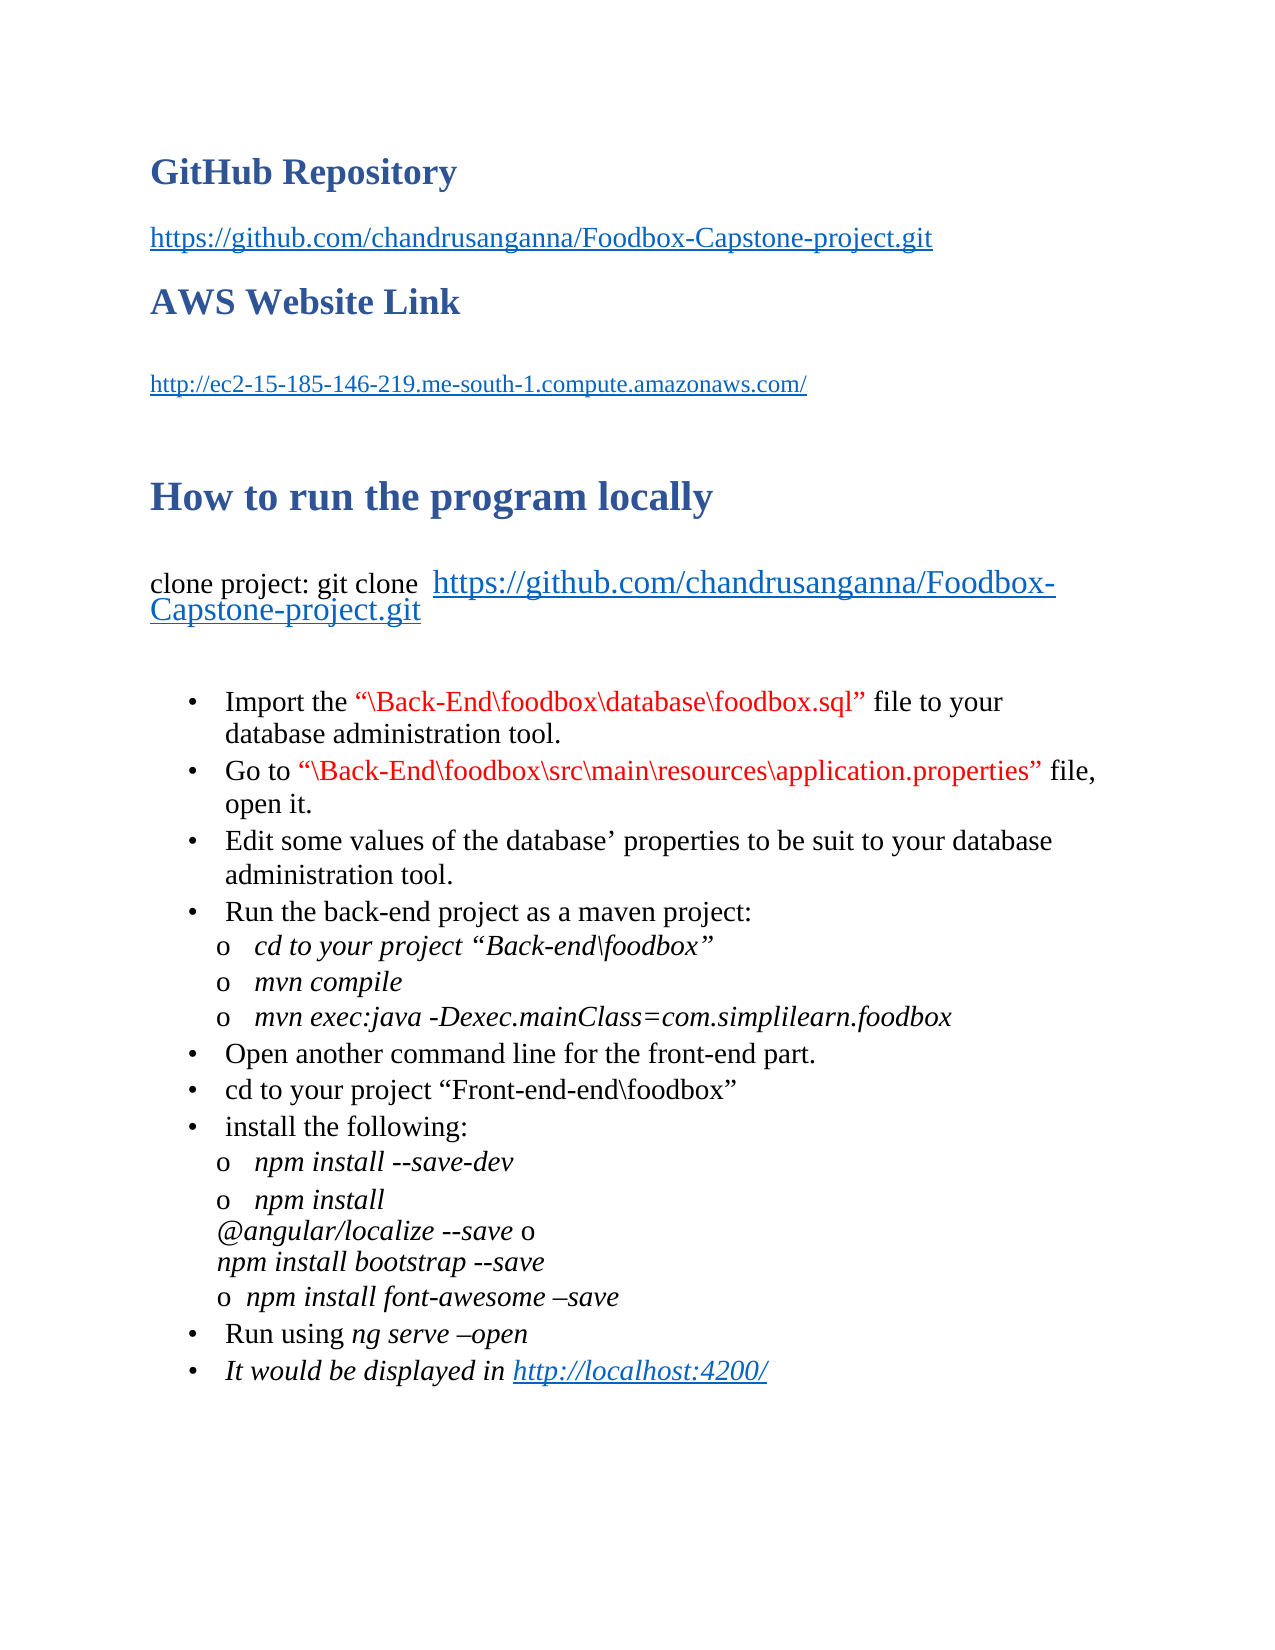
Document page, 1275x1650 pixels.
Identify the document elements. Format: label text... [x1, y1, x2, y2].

list Open another command line for the front-end part. [187, 1036, 1125, 1069]
text https://github.com/chandrusanganna/Foodbox-Capstone-project.git [150, 226, 1125, 253]
list cd to your project “Back-end\foodbox” [216, 928, 1125, 962]
list mvn compile [216, 964, 1125, 997]
list Run using ng serve –open [187, 1316, 1125, 1350]
list npm install --save-dev [216, 1144, 1125, 1178]
list install the following: [187, 1109, 1125, 1143]
text AWS Website Link [150, 279, 1125, 322]
list Go to “\Back-End\foodbox\src\main\resources\application.properties” file, open it. [187, 753, 1125, 820]
text http://ec2-15-185-146-219.me-south-1.compute.amazonaws.com/ [150, 369, 1125, 398]
text clone project: git clone https://github.com/chandrusanganna/Foodbox-Capstone-project.git [150, 572, 1125, 626]
list cd to your project “Front-end-end\foodbox” [187, 1072, 1125, 1106]
text o npm install font-awesome –save [217, 1279, 1125, 1313]
text GitHub Repository [150, 149, 1125, 192]
text How to run the program locally [150, 472, 1125, 520]
list Run the back-end project as a maven project: [187, 894, 1125, 927]
list mvn exec:java -Dexec.mainClass=com.simplilearn.foodbox [216, 999, 1125, 1032]
list It would be displayed in http://localhost:4200/ [187, 1353, 1125, 1387]
list Edit some values of the database’ properties to be suit to your database administration tool. [187, 823, 1125, 890]
list npm install @angular/localize --save o npm install bootstrap --save [216, 1185, 594, 1278]
list Import the “\Back-End\foodbox\database\foodbox.sql” file to your database administration tool. [187, 686, 1081, 749]
